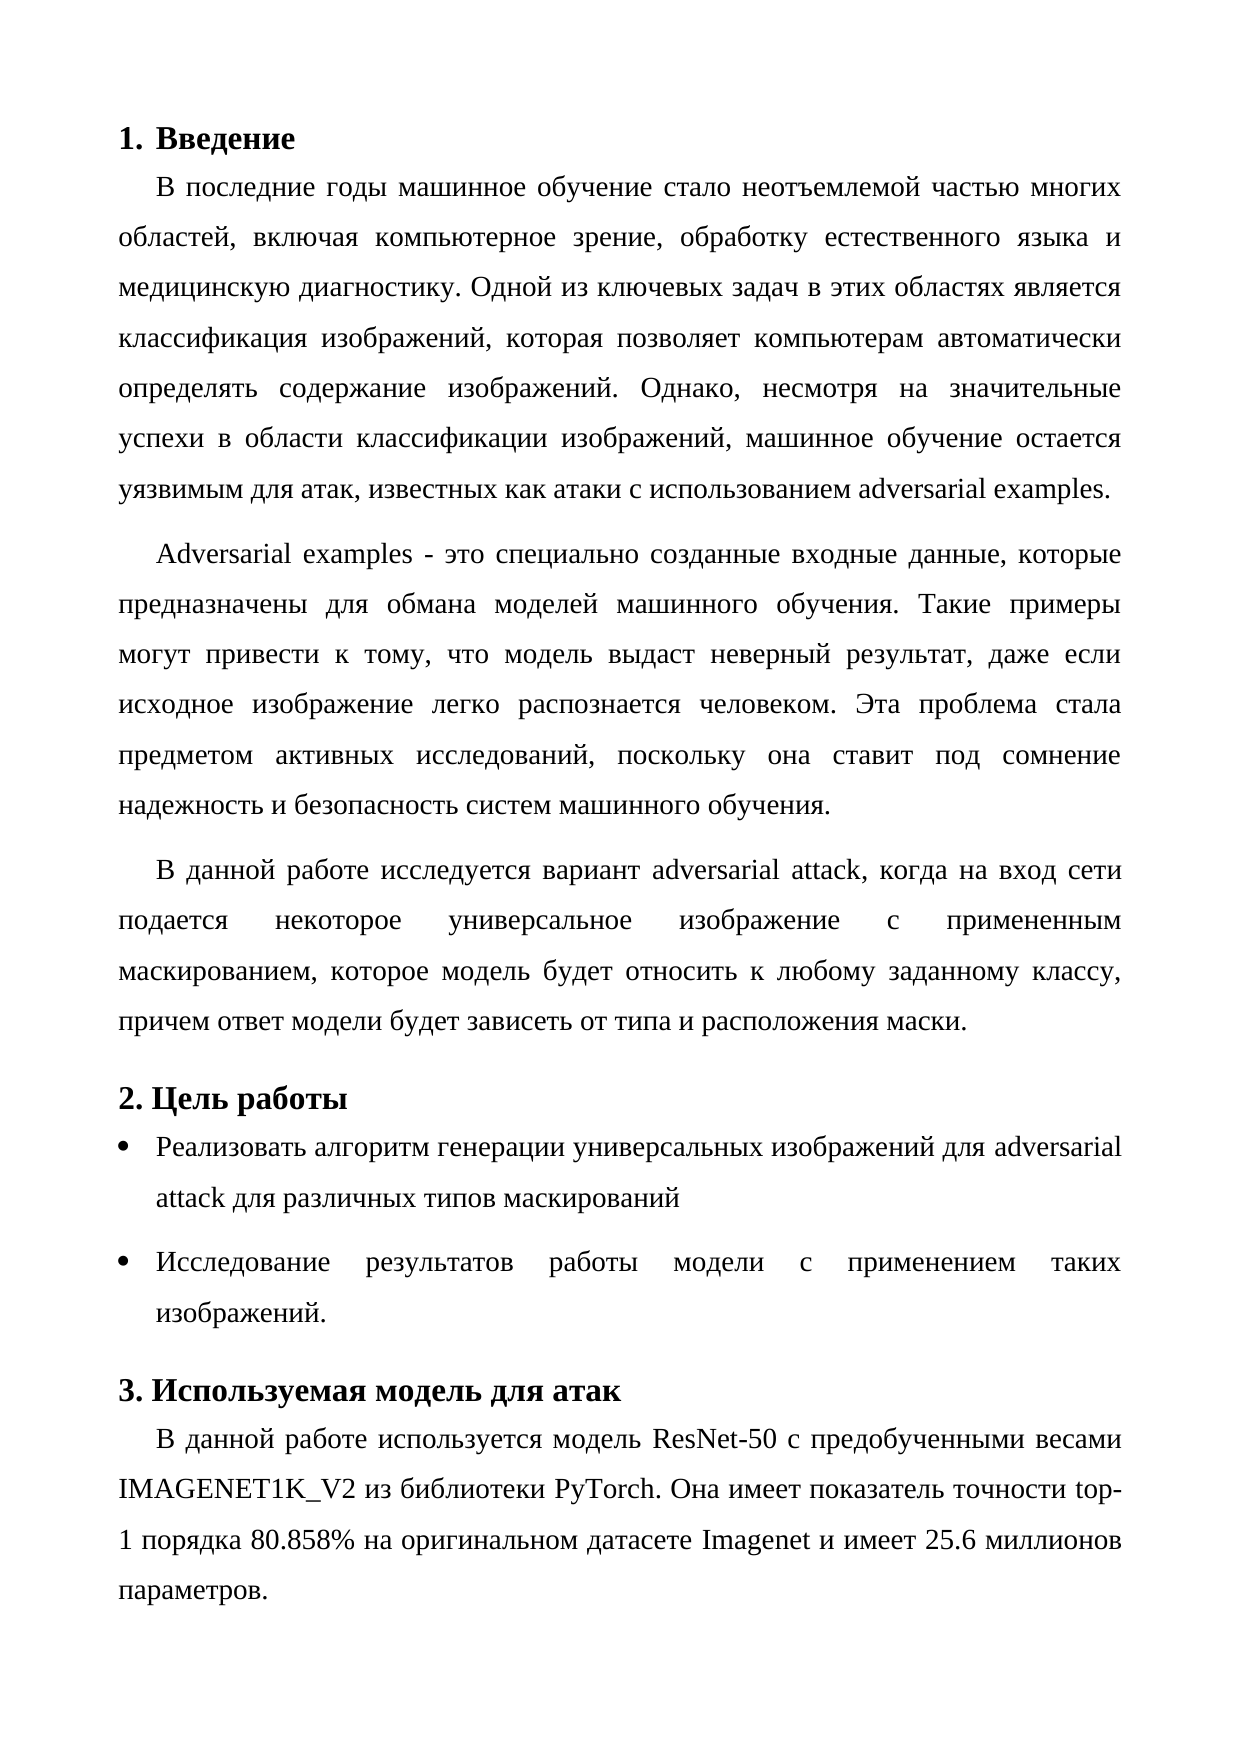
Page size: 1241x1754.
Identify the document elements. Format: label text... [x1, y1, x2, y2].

list Реализовать алгоритм генерации универсальных изображений для adversarial attack для различных типов маскирований [118, 1129, 1122, 1213]
subtitle Введение [118, 118, 1122, 156]
text Adversarial examples - это специально созданные входные данные, которые предназначены для обмана моделей машинного обучения. Такие примеры могут привести к тому, что модель выдаст неверный результат, даже если исходное изображение легко распознается человеком. Эта проблема стала предметом активных исследований, поскольку она ставит под сомнение надежность и безопасность систем машинного обучения. [118, 536, 1122, 821]
text В данной работе исследуется вариант adversarial attack, когда на вход сети подается некоторое универсальное изображение с примененным маскированием, которое модель будет относить к любому заданному классу, причем ответ модели будет зависеть от типа и расположения маски. [118, 852, 1122, 1037]
subtitle 3. Используемая модель для атак [118, 1370, 1122, 1409]
list Исследование результатов работы модели с применением таких изображений. [118, 1244, 1122, 1328]
text В данной работе используется модель ResNet-50 с предобученными весами IMAGENET1K_V2 из библиотеки PyTorch. Она имеет показатель точности top-1 порядка 80.858% на оригинальном датасете Imagenet и имеет 25.6 миллионов параметров. [118, 1421, 1122, 1606]
text В последние годы машинное обучение стало неотъемлемой частью многих областей, включая компьютерное зрение, обработку естественного языка и медицинскую диагностику. Одной из ключевых задач в этих областях является классификация изображений, которая позволяет компьютерам автоматически определять содержание изображений. Однако, несмотря на значительные успехи в области классификации изображений, машинное обучение остается уязвимым для атак, известных как атаки с использованием adversarial examples. [118, 169, 1122, 504]
subtitle 2. Цель работы [118, 1078, 1122, 1117]
